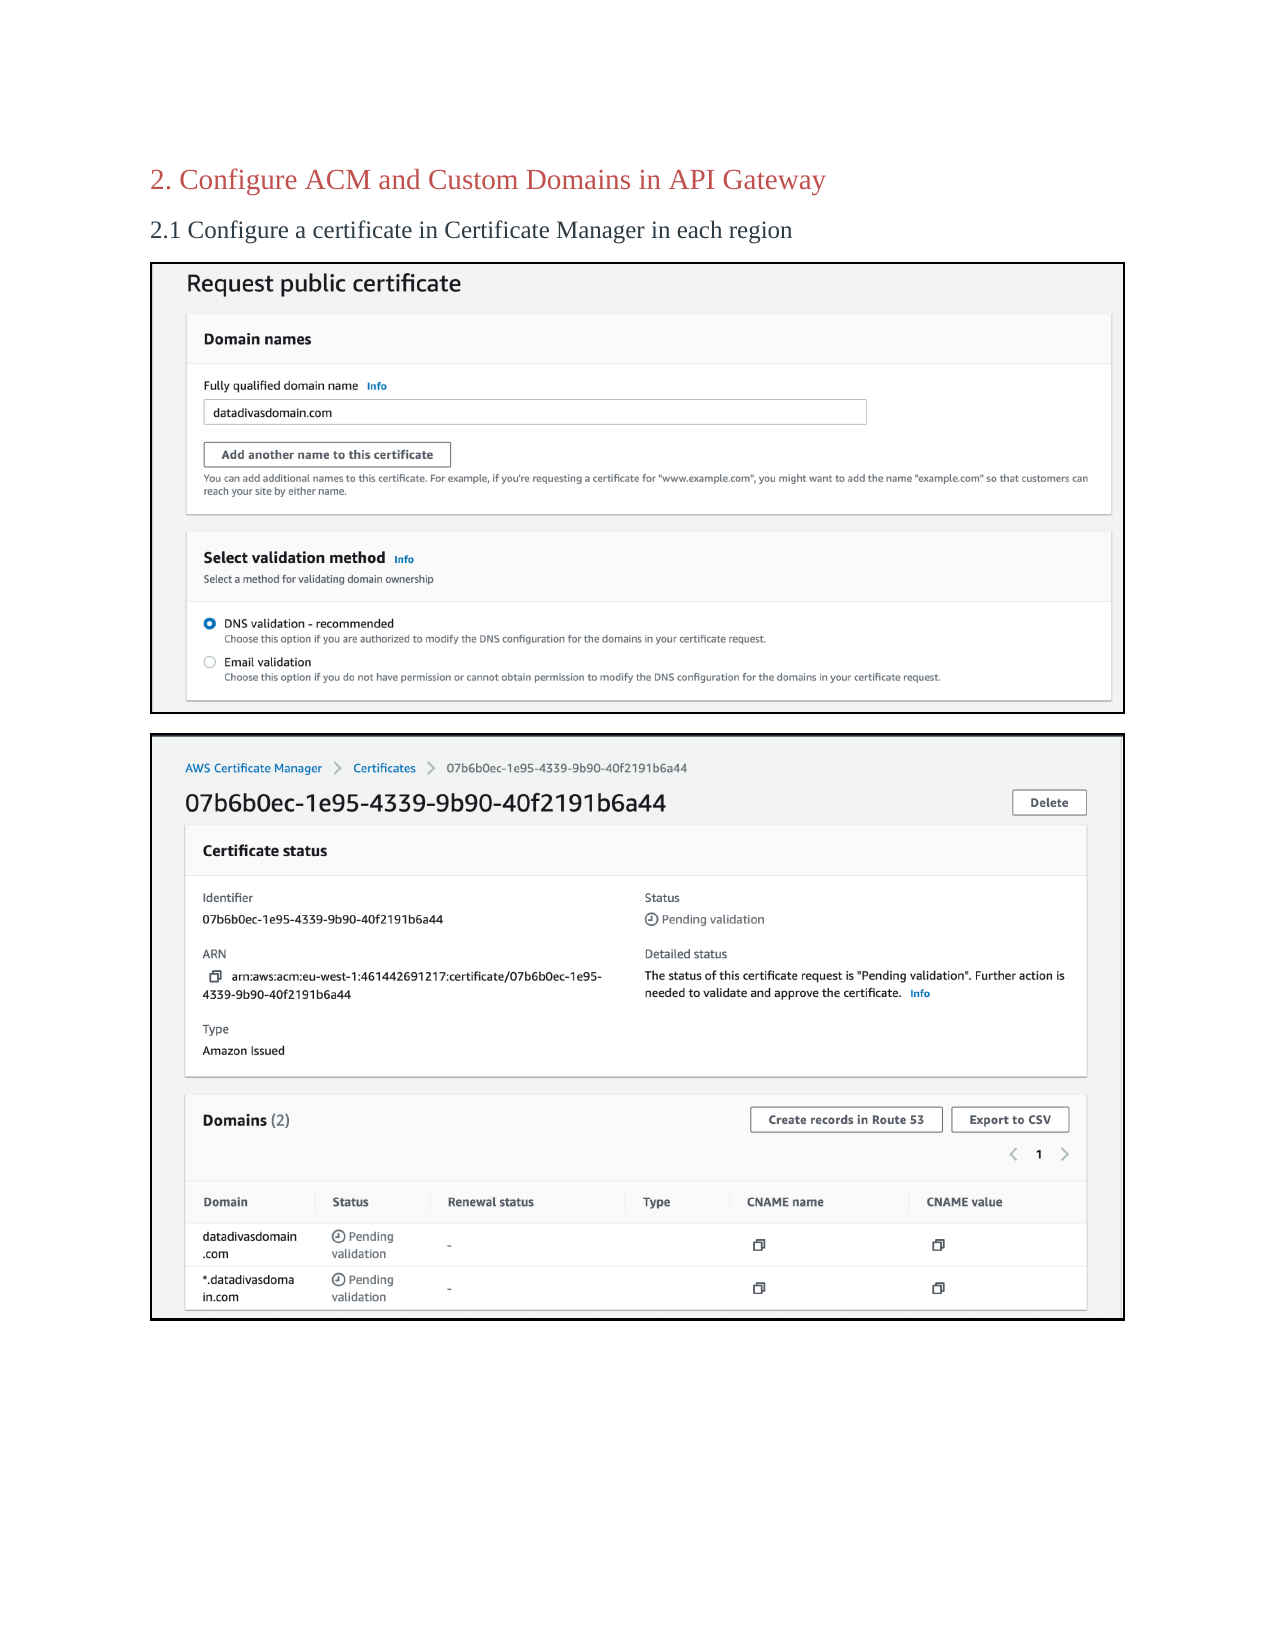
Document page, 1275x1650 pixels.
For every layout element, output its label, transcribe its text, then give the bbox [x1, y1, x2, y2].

subtitle 2. Configure ACM and Custom Domains in API Gateway [150, 162, 1125, 196]
text 2.1 Configure a certificate in Certificate Manager in each region [150, 215, 1125, 243]
picture [152, 264, 1123, 712]
picture [152, 735, 1123, 1318]
